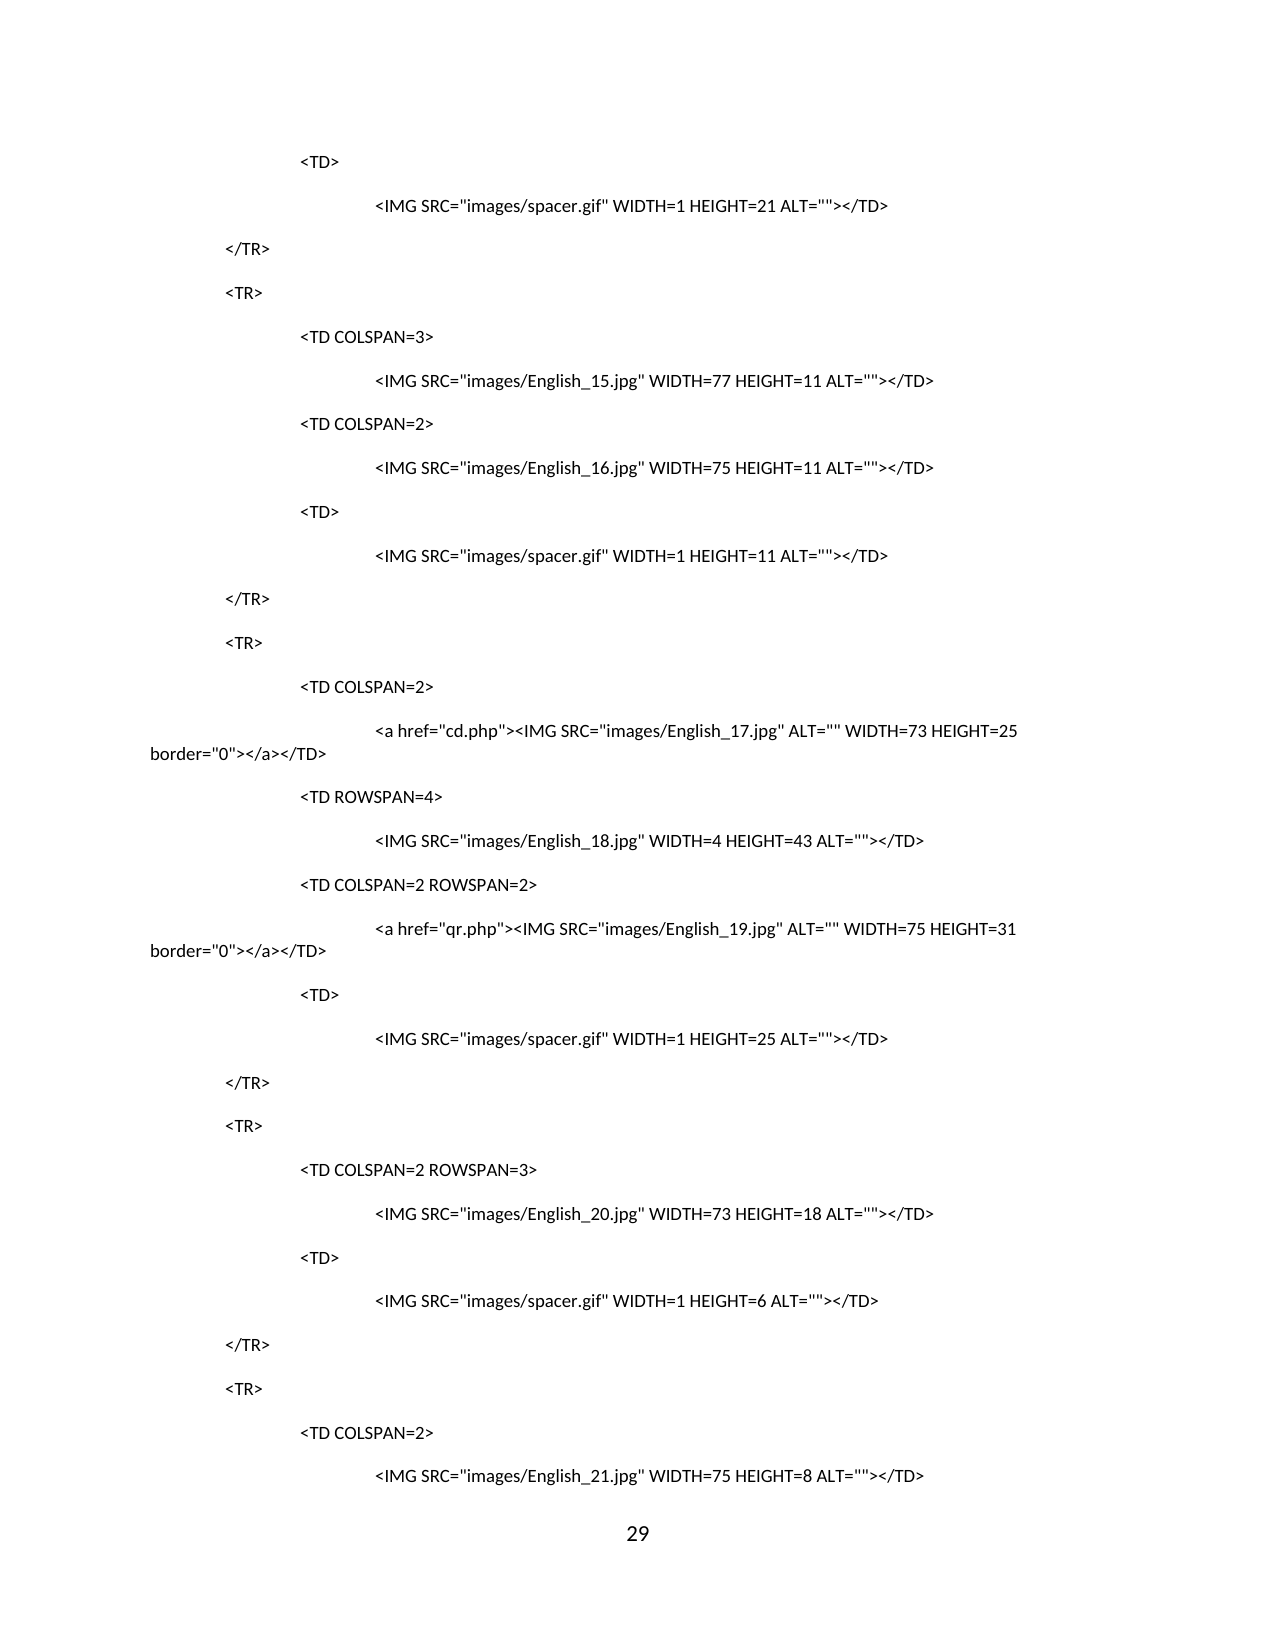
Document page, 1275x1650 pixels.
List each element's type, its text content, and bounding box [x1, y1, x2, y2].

text <TR> [150, 1377, 1125, 1400]
text <TR> [150, 1114, 1125, 1137]
text <TR> [150, 631, 1125, 654]
text <TD COLSPAN=2> [150, 675, 1125, 698]
text <IMG SRC="images/spacer.gif" WIDTH=1 HEIGHT=6 ALT=""></TD> [150, 1289, 1125, 1312]
text <TD COLSPAN=2> [150, 1421, 1125, 1444]
text <TD COLSPAN=2 ROWSPAN=3> [150, 1158, 1125, 1181]
text <IMG SRC="images/spacer.gif" WIDTH=1 HEIGHT=11 ALT=""></TD> [150, 544, 1125, 567]
text <TD> [150, 983, 1125, 1006]
text </TR> [150, 237, 1125, 260]
text </TR> [150, 1071, 1125, 1094]
text <IMG SRC="images/English_18.jpg" WIDTH=4 HEIGHT=43 ALT=""></TD> [150, 829, 1125, 852]
text </TR> [150, 587, 1125, 610]
text <a href="cd.php"><IMG SRC="images/English_17.jpg" ALT="" WIDTH=73 HEIGHT=25 border="0"></a></TD> [150, 719, 1125, 764]
text <TD> [150, 150, 1125, 173]
text <TD COLSPAN=3> [150, 325, 1125, 348]
text <IMG SRC="images/spacer.gif" WIDTH=1 HEIGHT=25 ALT=""></TD> [150, 1027, 1125, 1050]
text <TD COLSPAN=2> [150, 412, 1125, 435]
text <IMG SRC="images/English_21.jpg" WIDTH=75 HEIGHT=8 ALT=""></TD> [150, 1464, 1125, 1487]
text <TD> [150, 1246, 1125, 1269]
text <IMG SRC="images/spacer.gif" WIDTH=1 HEIGHT=21 ALT=""></TD> [150, 194, 1125, 217]
text <TD> [150, 500, 1125, 523]
text <IMG SRC="images/English_20.jpg" WIDTH=73 HEIGHT=18 ALT=""></TD> [150, 1202, 1125, 1225]
text <TD ROWSPAN=4> [150, 785, 1125, 808]
text <TD COLSPAN=2 ROWSPAN=2> [150, 873, 1125, 896]
text </TR> [150, 1333, 1125, 1356]
text <TR> [150, 281, 1125, 304]
text <IMG SRC="images/English_15.jpg" WIDTH=77 HEIGHT=11 ALT=""></TD> [150, 369, 1125, 392]
text <IMG SRC="images/English_16.jpg" WIDTH=75 HEIGHT=11 ALT=""></TD> [150, 456, 1125, 479]
text <a href="qr.php"><IMG SRC="images/English_19.jpg" ALT="" WIDTH=75 HEIGHT=31 border="0"></a></TD> [150, 917, 1125, 962]
